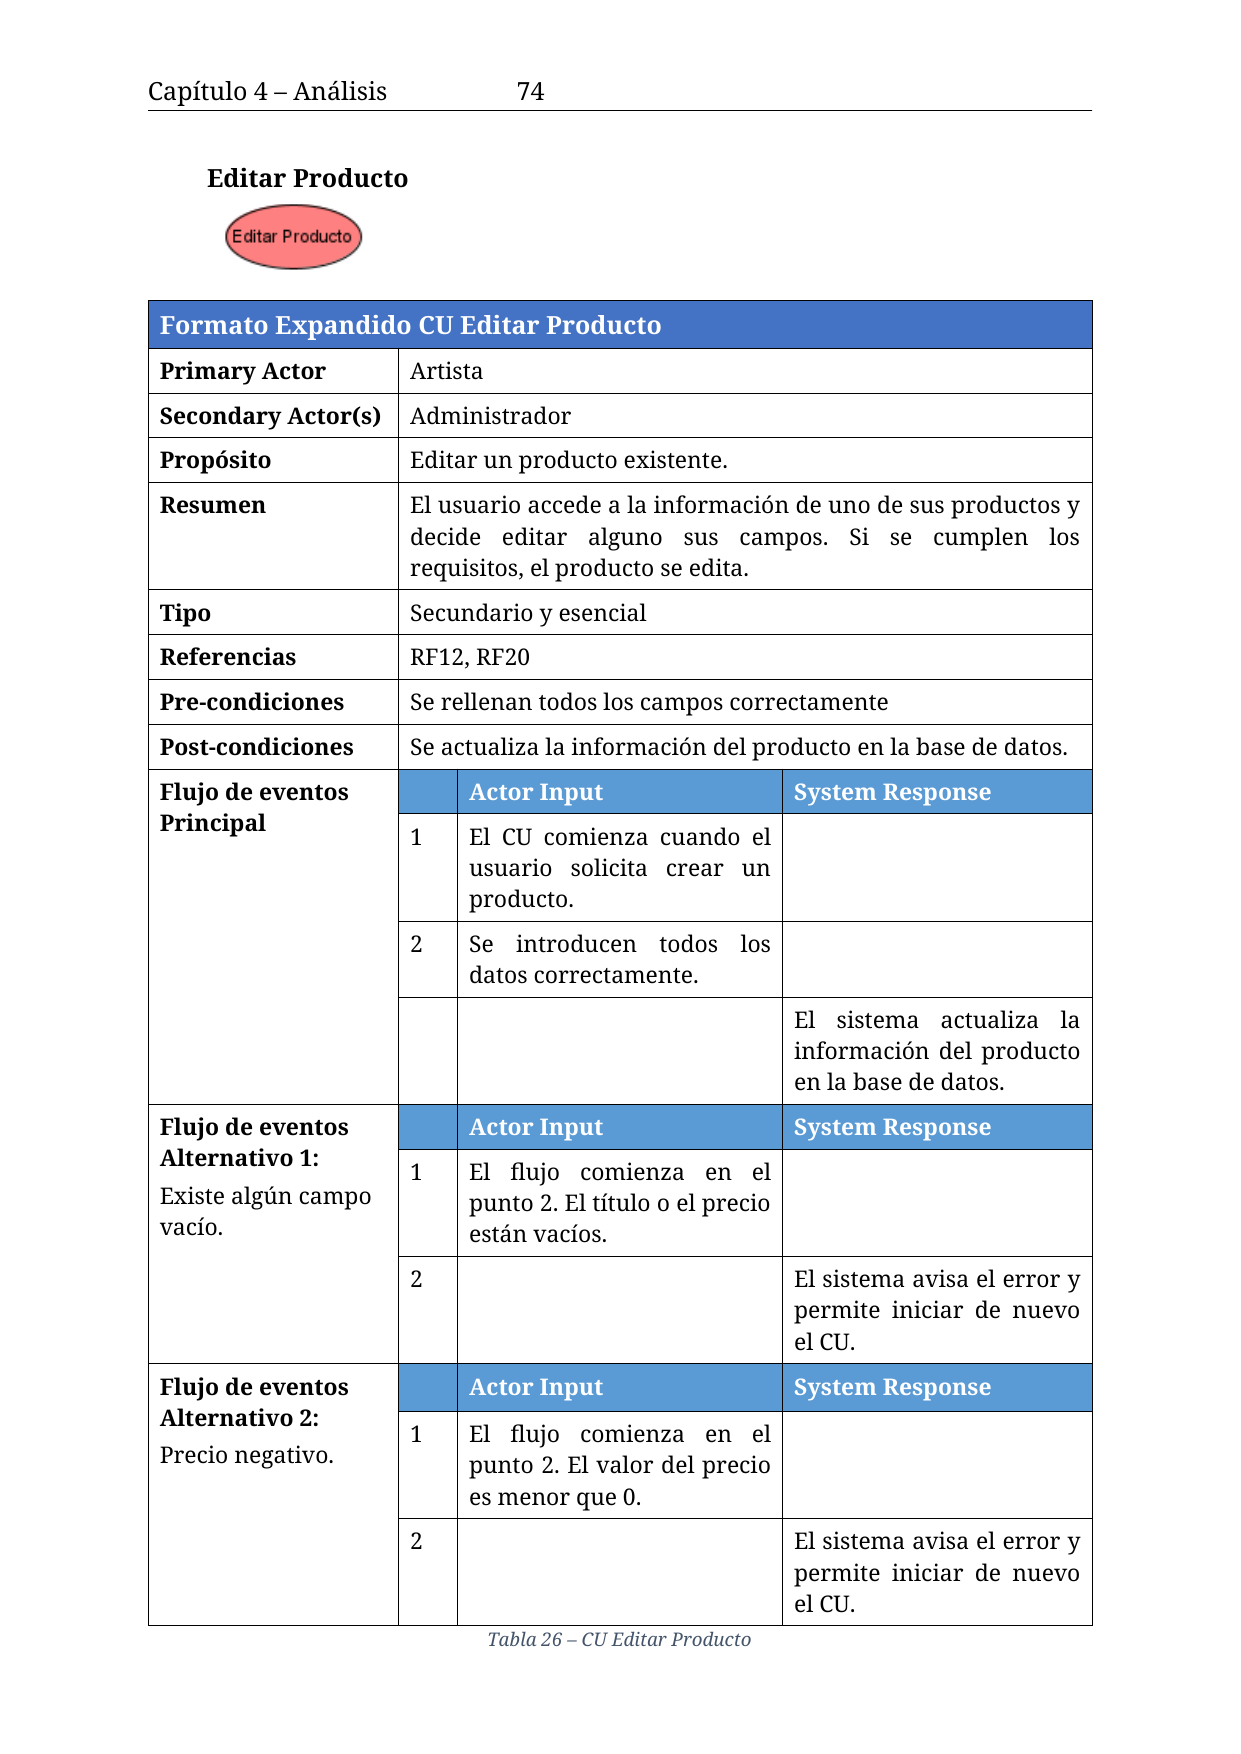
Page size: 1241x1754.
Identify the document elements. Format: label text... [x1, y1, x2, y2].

table_cell El CU comienza cuando el usuario solicita crear un producto. [458, 814, 782, 921]
table_cell Propósito [149, 438, 398, 482]
table_cell El sistema actualiza la información del producto en la base de datos. [783, 998, 1092, 1104]
table_cell Administrador [399, 394, 1092, 437]
table_cell Secundario y esencial [399, 590, 1092, 634]
table_cell El flujo comienza en el punto 2. El valor del precio es menor que 0. [458, 1412, 782, 1518]
table_cell [399, 1364, 457, 1411]
table_cell Actor Input [458, 1364, 782, 1411]
table_cell System Response [783, 1364, 1092, 1411]
table_cell 1 [399, 1412, 457, 1518]
table_cell Flujo de eventos Alternativo 1: Existe algún campo vacío. [149, 1105, 398, 1363]
table_cell Flujo de eventos Alternativo 2: Precio negativo. [149, 1364, 398, 1625]
table_cell Primary Actor [149, 349, 398, 392]
table_cell Se rellenan todos los campos correctamente [399, 680, 1092, 724]
table_cell El usuario accede a la información de uno de sus productos y decide editar alguno sus campos. Si se cumplen los requisitos, el producto se edita. [399, 483, 1092, 589]
table_cell [399, 998, 457, 1104]
table_cell [783, 1150, 1092, 1256]
table_cell Se actualiza la información del producto en la base de datos. [399, 725, 1092, 768]
table_cell [783, 922, 1092, 997]
table_cell Tipo [149, 590, 398, 634]
table_cell Flujo de eventos Principal [149, 770, 398, 1104]
table_cell [783, 1412, 1092, 1518]
table_cell System Response [783, 1105, 1092, 1149]
table_cell Pre-condiciones [149, 680, 398, 724]
table_cell System Response [783, 770, 1092, 813]
table_cell [458, 1257, 782, 1363]
table_cell [458, 998, 782, 1104]
table_cell 2 [399, 922, 457, 997]
table_cell Editar un producto existente. [399, 438, 1092, 482]
table_cell Secondary Actor(s) [149, 394, 398, 437]
picture [221, 203, 367, 273]
table_cell 2 [399, 1257, 457, 1363]
table_cell Actor Input [458, 1105, 782, 1149]
table_cell [783, 814, 1092, 921]
table_cell RF12, RF20 [399, 635, 1092, 679]
table_cell [399, 770, 457, 813]
table_cell 2 [399, 1519, 457, 1625]
table_header Formato Expandido CU Editar Producto [149, 301, 1092, 348]
table_cell 1 [399, 814, 457, 921]
text Tabla 26 – CU Editar Producto [148, 1626, 1092, 1652]
table_cell El sistema avisa el error y permite iniciar de nuevo el CU. [783, 1519, 1092, 1625]
table_cell [399, 1105, 457, 1149]
table_cell El flujo comienza en el punto 2. El título o el precio están vacíos. [458, 1150, 782, 1256]
table_cell Resumen [149, 483, 398, 589]
table_cell El sistema avisa el error y permite iniciar de nuevo el CU. [783, 1257, 1092, 1363]
table_cell Actor Input [458, 770, 782, 813]
table_cell Artista [399, 349, 1092, 392]
table_cell Referencias [149, 635, 398, 679]
text Editar Producto [207, 160, 1092, 194]
table_cell 1 [399, 1150, 457, 1256]
table_cell Post-condiciones [149, 725, 398, 768]
table_cell [458, 1519, 782, 1625]
table_cell Se introducen todos los datos correctamente. [458, 922, 782, 997]
